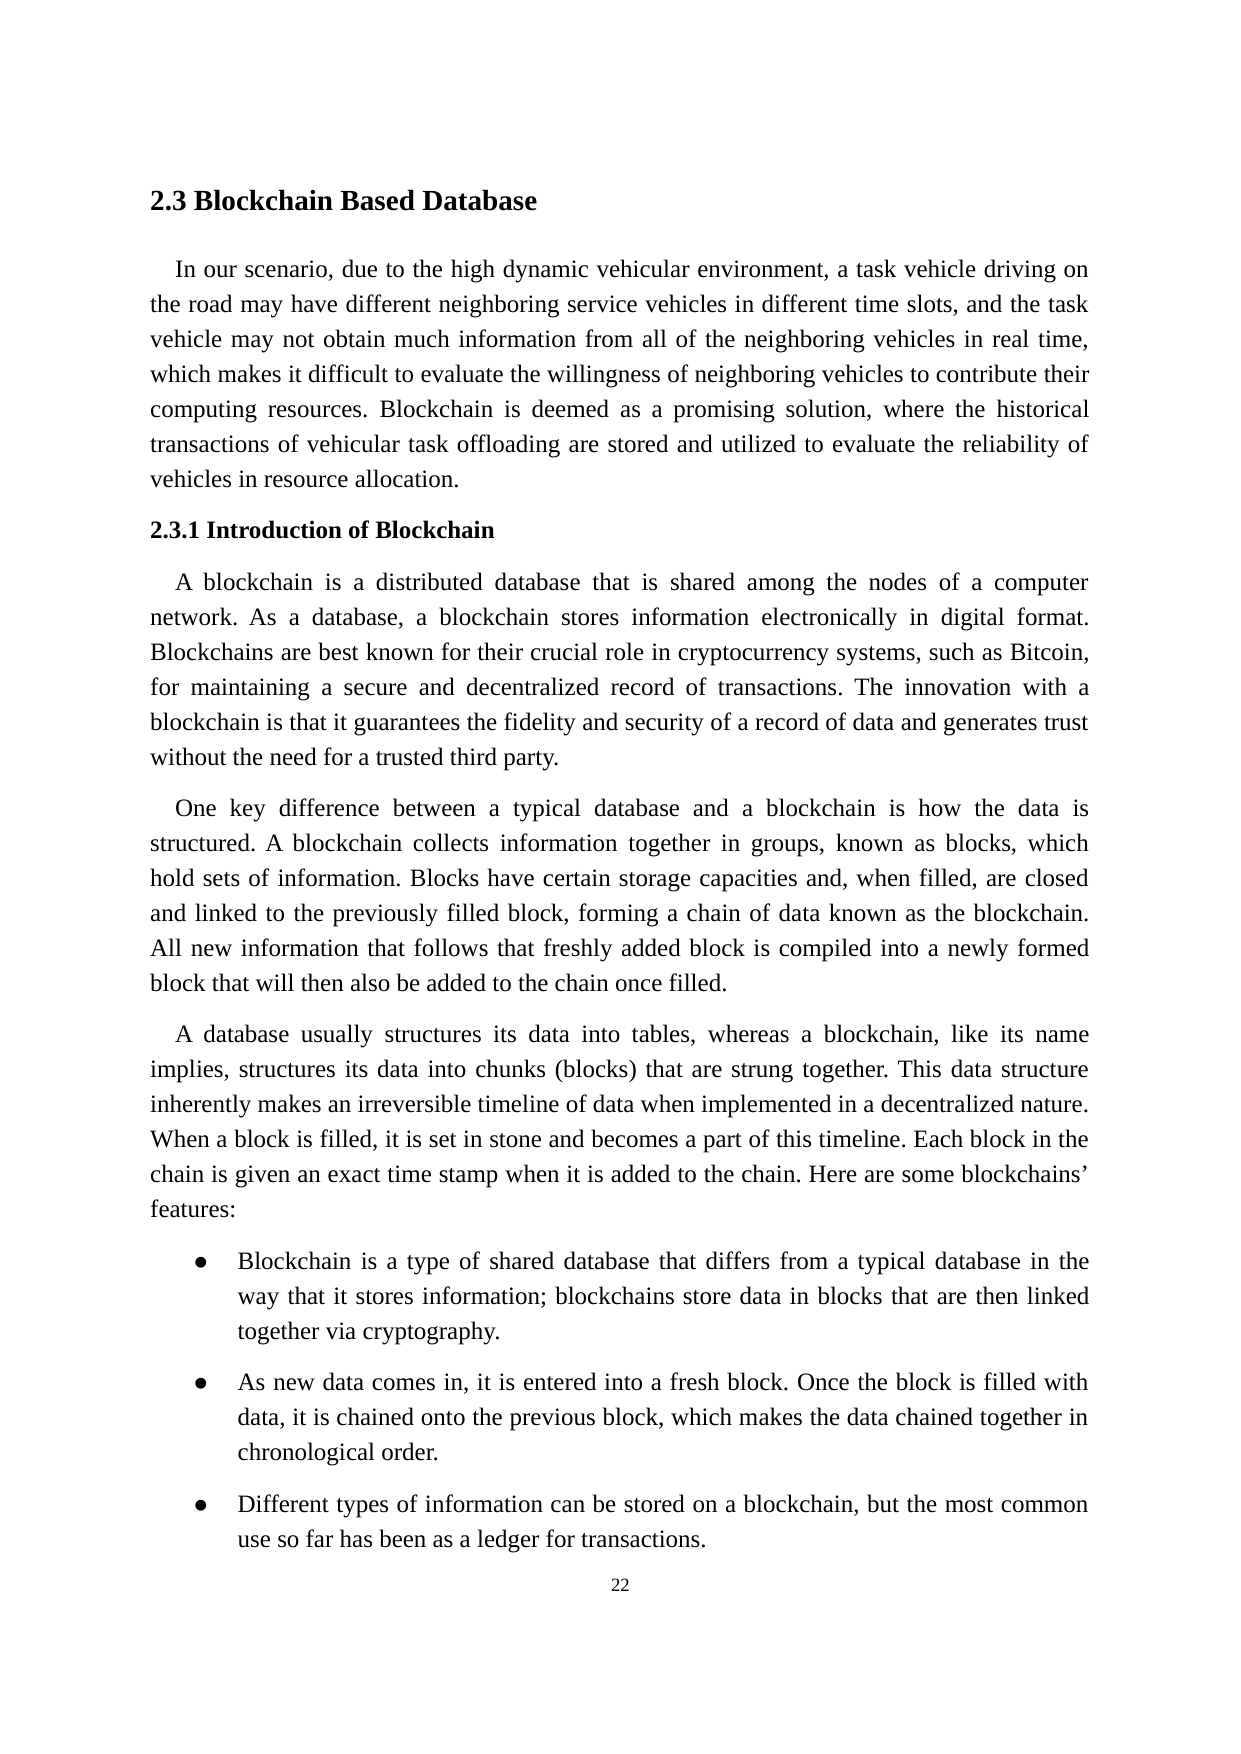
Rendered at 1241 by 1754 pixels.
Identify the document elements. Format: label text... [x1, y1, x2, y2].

list Different types of information can be stored on a blockchain, but the most common use so far has been as a ledger for transactions. [194, 1487, 1090, 1554]
text One key difference between a typical database and a blockchain is how the data is structured. A blockchain collects information together in groups, known as blocks, which hold sets of information. Blocks have certain storage capacities and, when filled, are closed and linked to the previously filled block, forming a chain of data known as the blockchain. All new information that follows that freshly added block is compiled into a newly formed block that will then also be added to the chain once filled. [150, 791, 1090, 999]
list Blockchain is a type of shared database that differs from a typical database in the way that it stores information; blockchains store data in blocks that are then linked together via cryptography. [194, 1244, 1090, 1347]
text A database usually structures its data into tables, whereas a blockchain, like its name implies, structures its data into chunks (blocks) that are strung together. This data structure inherently makes an irreversible timeline of data when implemented in a decentralized nature. When a block is filled, it is set in stone and becomes a part of this timeline. Each block in the chain is given an exact time stamp when it is added to the chain. Here are some blockchains’ features: [150, 1018, 1090, 1225]
subtitle 2.3.1 Introduction of Blockchain [150, 513, 1090, 546]
list As new data comes in, it is entered into a fresh block. Once the block is filled with data, it is chained onto the previous block, which makes the data chained together in chronological order. [194, 1366, 1090, 1468]
text A blockchain is a distributed database that is shared among the nodes of a computer network. As a database, a blockchain stores information electronically in digital format. Blockchains are best known for their crucial role in cryptocurrency systems, such as Bitcoin, for maintaining a secure and decentralized record of transactions. The innovation with a blockchain is that it guarantees the fidelity and security of a record of data and generates trust without the need for a trusted third party. [150, 565, 1090, 772]
subtitle 2.3 Blockchain Based Database [150, 167, 1090, 232]
text In our scenario, due to the high dynamic vehicular environment, a task vehicle driving on the road may have different neighboring service vehicles in different time slots, and the task vehicle may not obtain much information from all of the neighboring vehicles in real time, which makes it difficult to evaluate the willingness of neighboring vehicles to contribute their computing resources. Blockchain is deemed as a promising solution, where the historical transactions of vehicular task offloading are stored and utilized to evaluate the reliability of vehicles in resource allocation. [150, 252, 1090, 494]
